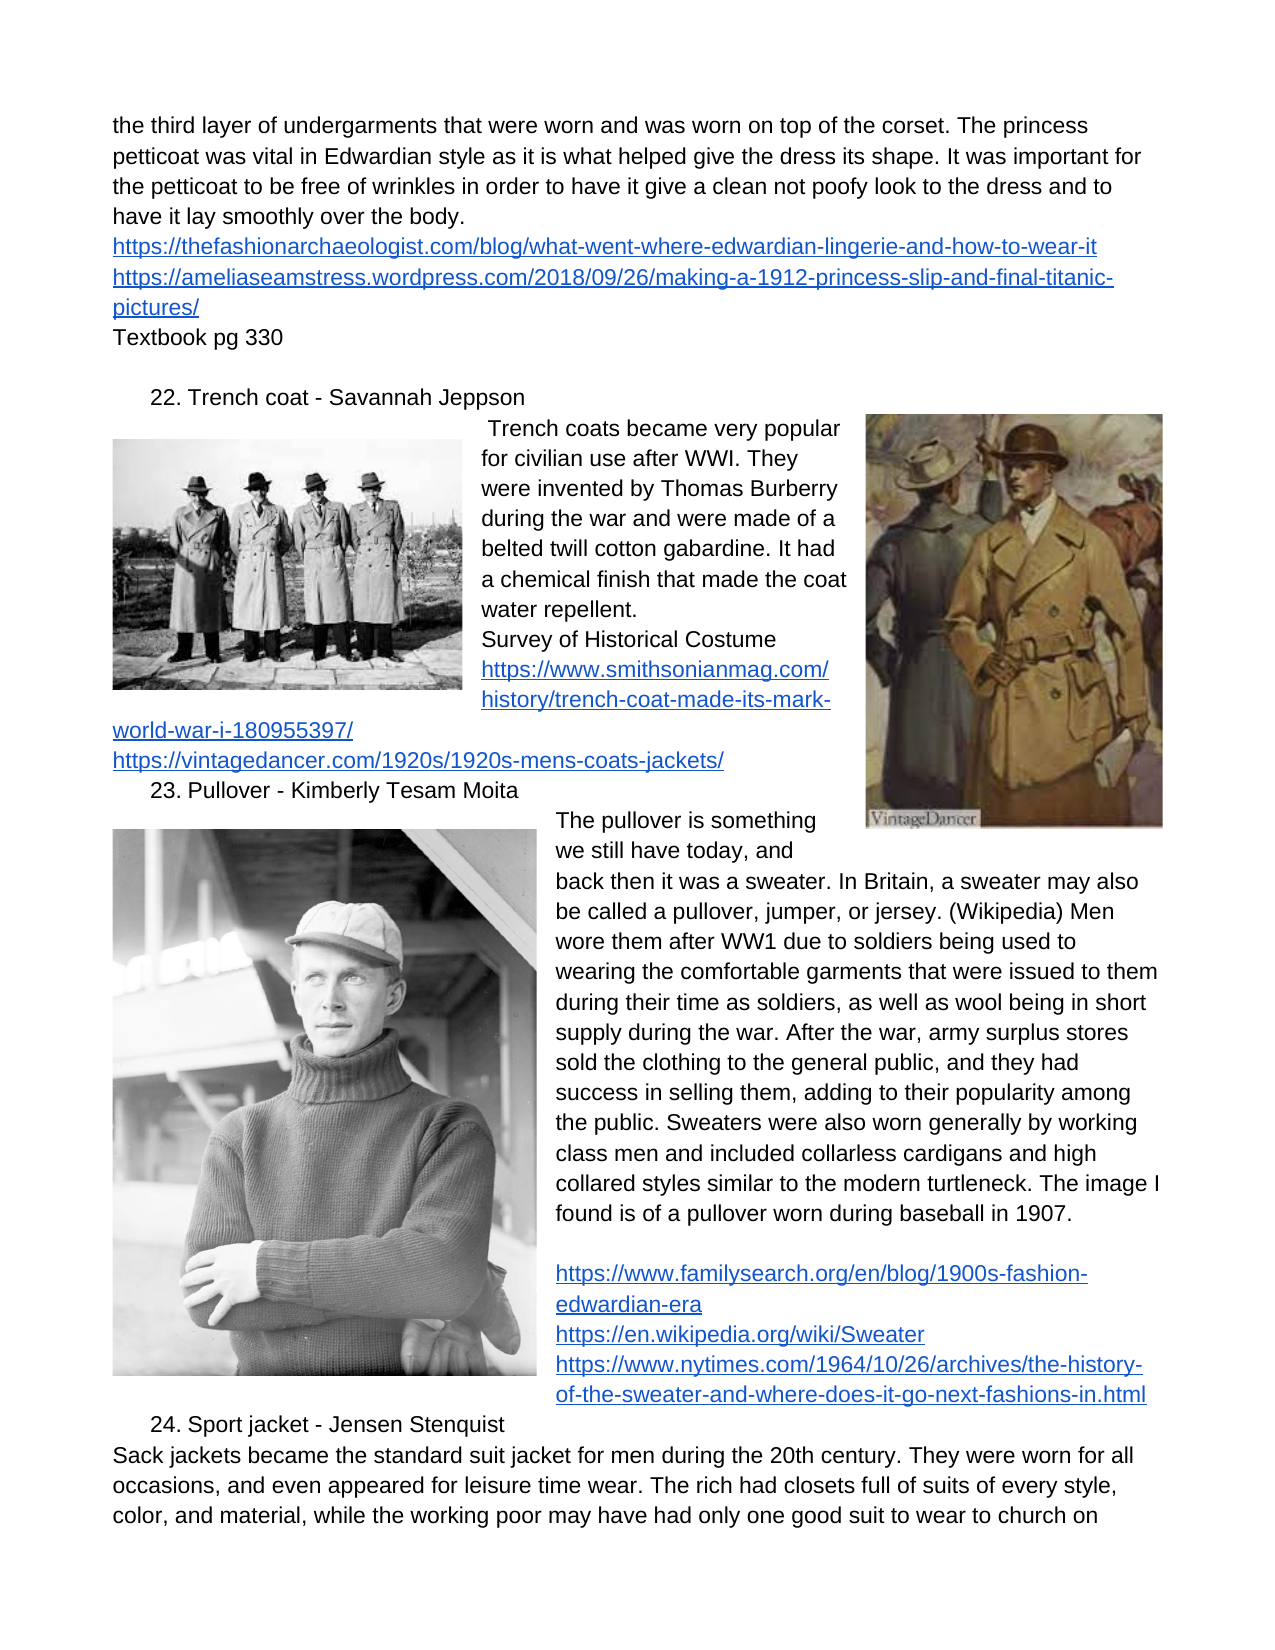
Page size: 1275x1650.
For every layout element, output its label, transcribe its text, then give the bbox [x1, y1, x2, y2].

text Trench coats became very popular for civilian use after WWI. They were invented by Thomas Burberry during the war and were made of a belted twill cotton gabardine. It had a chemical finish that made the coat water repellent. [112, 414, 865, 622]
list Trench coat - Savannah Jeppson [150, 384, 1162, 411]
text https://www.smithsonianmag.com/history/trench-coat-made-its-mark-world-war-i-180955397/ [112, 656, 865, 743]
list Sport jacket - Jensen Stenquist [150, 1411, 1162, 1438]
picture [865, 414, 1163, 829]
text https://www.familysearch.org/en/blog/1900s-fashion-edwardian-era [537, 1260, 1162, 1317]
picture [112, 829, 537, 1376]
text https://ameliaseamstress.wordpress.com/2018/09/26/making-a-1912-princess-slip-and-final-titanic-pictures/ [112, 263, 1162, 320]
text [112, 1442, 1162, 1528]
text The pullover is something we still have today, and back then it was a sweater. In Britain, a sweater may also be called a pullover, jumper, or jersey. (Wikipedia) Men wore them after WW1 due to soldiers being used to wearing the comfortable garments that were issued to them during their time as soldiers, as well as wool being in short supply during the war. After the war, army surplus stores sold the clothing to the general public, and they had success in selling them, adding to their popularity among the public. Sweaters were also worn generally by working class men and included collarless cardigans and high collared styles similar to the modern turtleneck. The image I found is of a pullover worn during baseball in 1907. [112, 807, 1162, 1226]
text https://thefashionarchaeologist.com/blog/what-went-where-edwardian-lingerie-and-how-to-wear-it [112, 233, 1162, 260]
text https://vintagedancer.com/1920s/1920s-mens-coats-jackets/ [112, 747, 865, 773]
text https://en.wikipedia.org/wiki/Sweater [537, 1321, 1162, 1347]
text Survey of Historical Costume [463, 626, 865, 652]
list Pullover - Kimberly Tesam Moita [150, 777, 865, 803]
text https://www.nytimes.com/1964/10/26/archives/the-history-of-the-sweater-and-where-does-it-go-next-fashions-in.html [112, 1351, 1162, 1408]
text Textbook pg 330 [112, 324, 1162, 350]
picture [112, 439, 463, 690]
